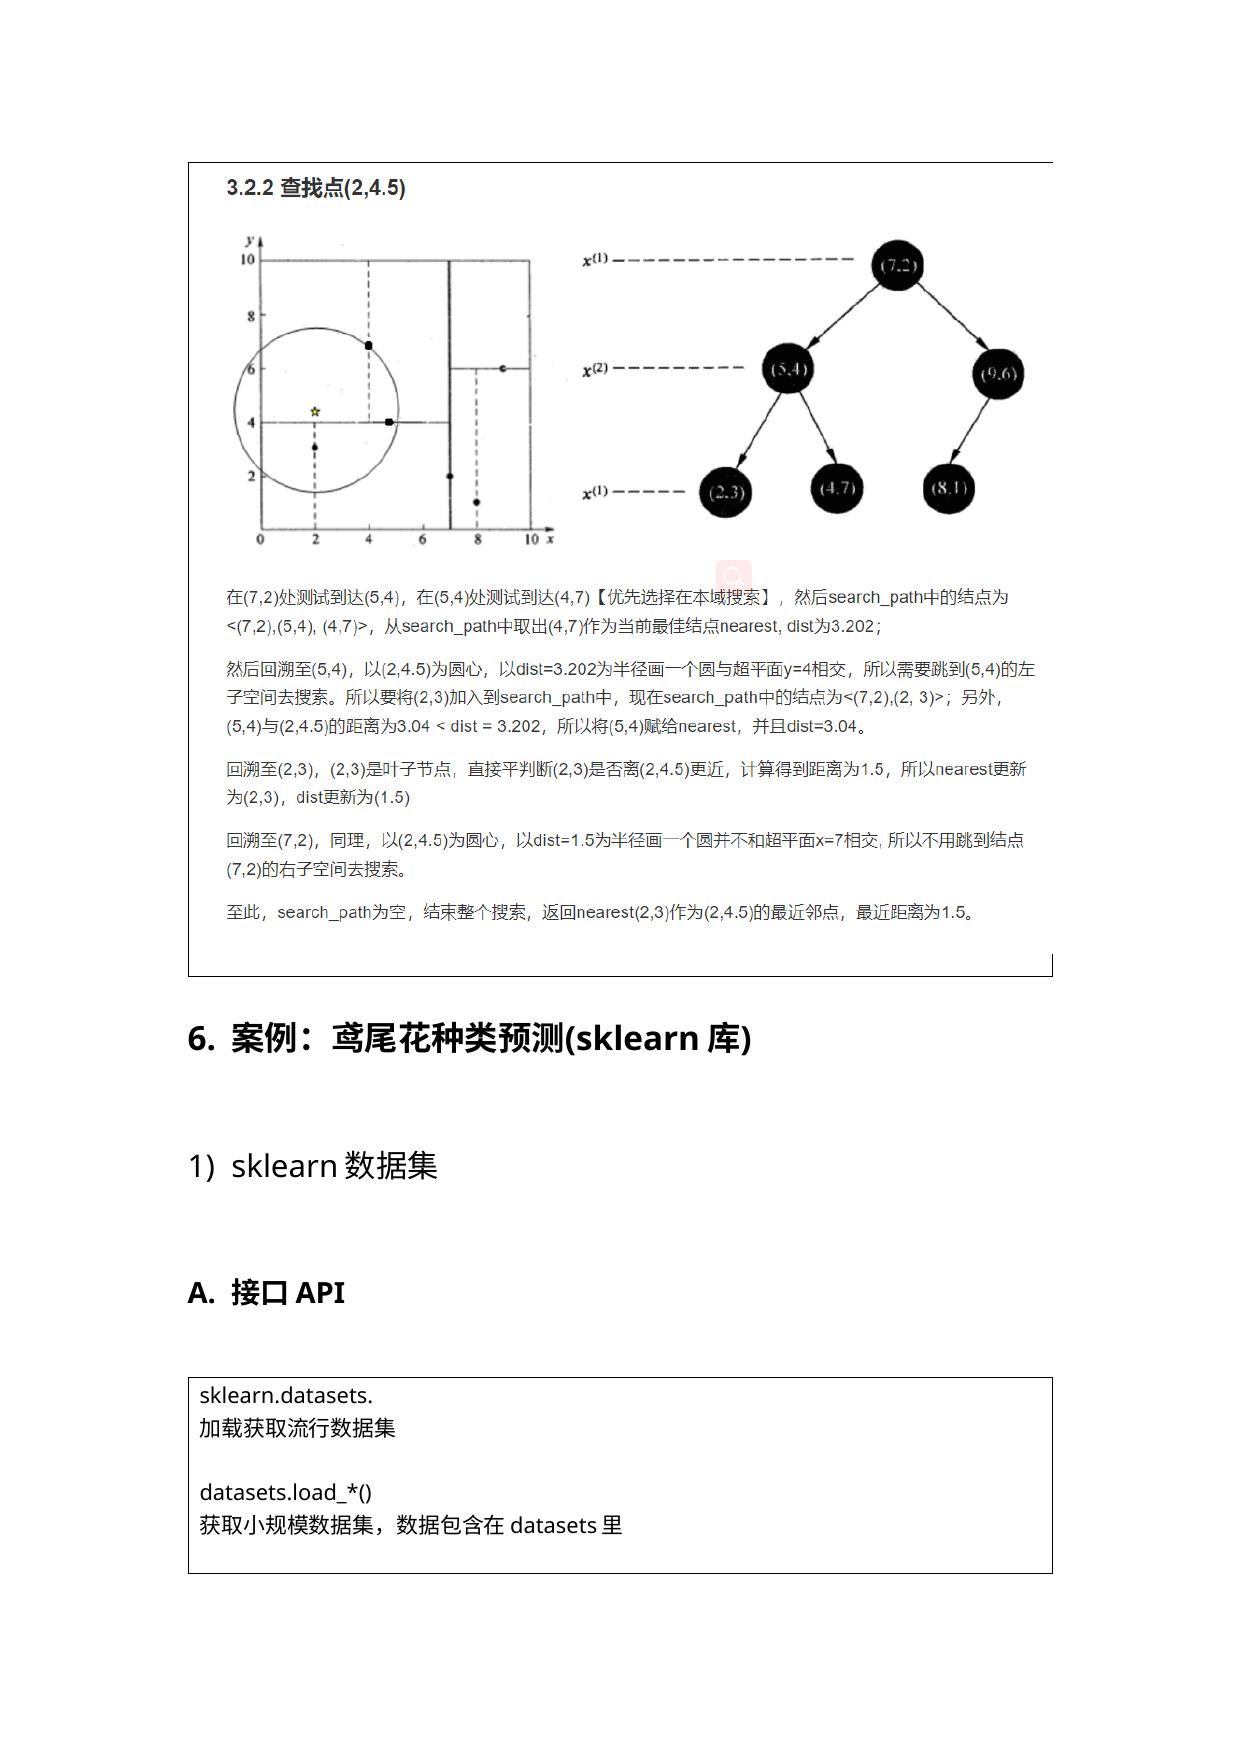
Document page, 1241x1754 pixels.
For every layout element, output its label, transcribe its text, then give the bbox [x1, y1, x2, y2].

subtitle 接口API [187, 1258, 1053, 1323]
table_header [189, 163, 1052, 976]
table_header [189, 1378, 1052, 1573]
subtitle sklearn数据集 [187, 1131, 1053, 1196]
subtitle 案例：鸢尾花种类预测(sklearn库) [187, 1004, 1053, 1069]
picture [199, 163, 1065, 954]
